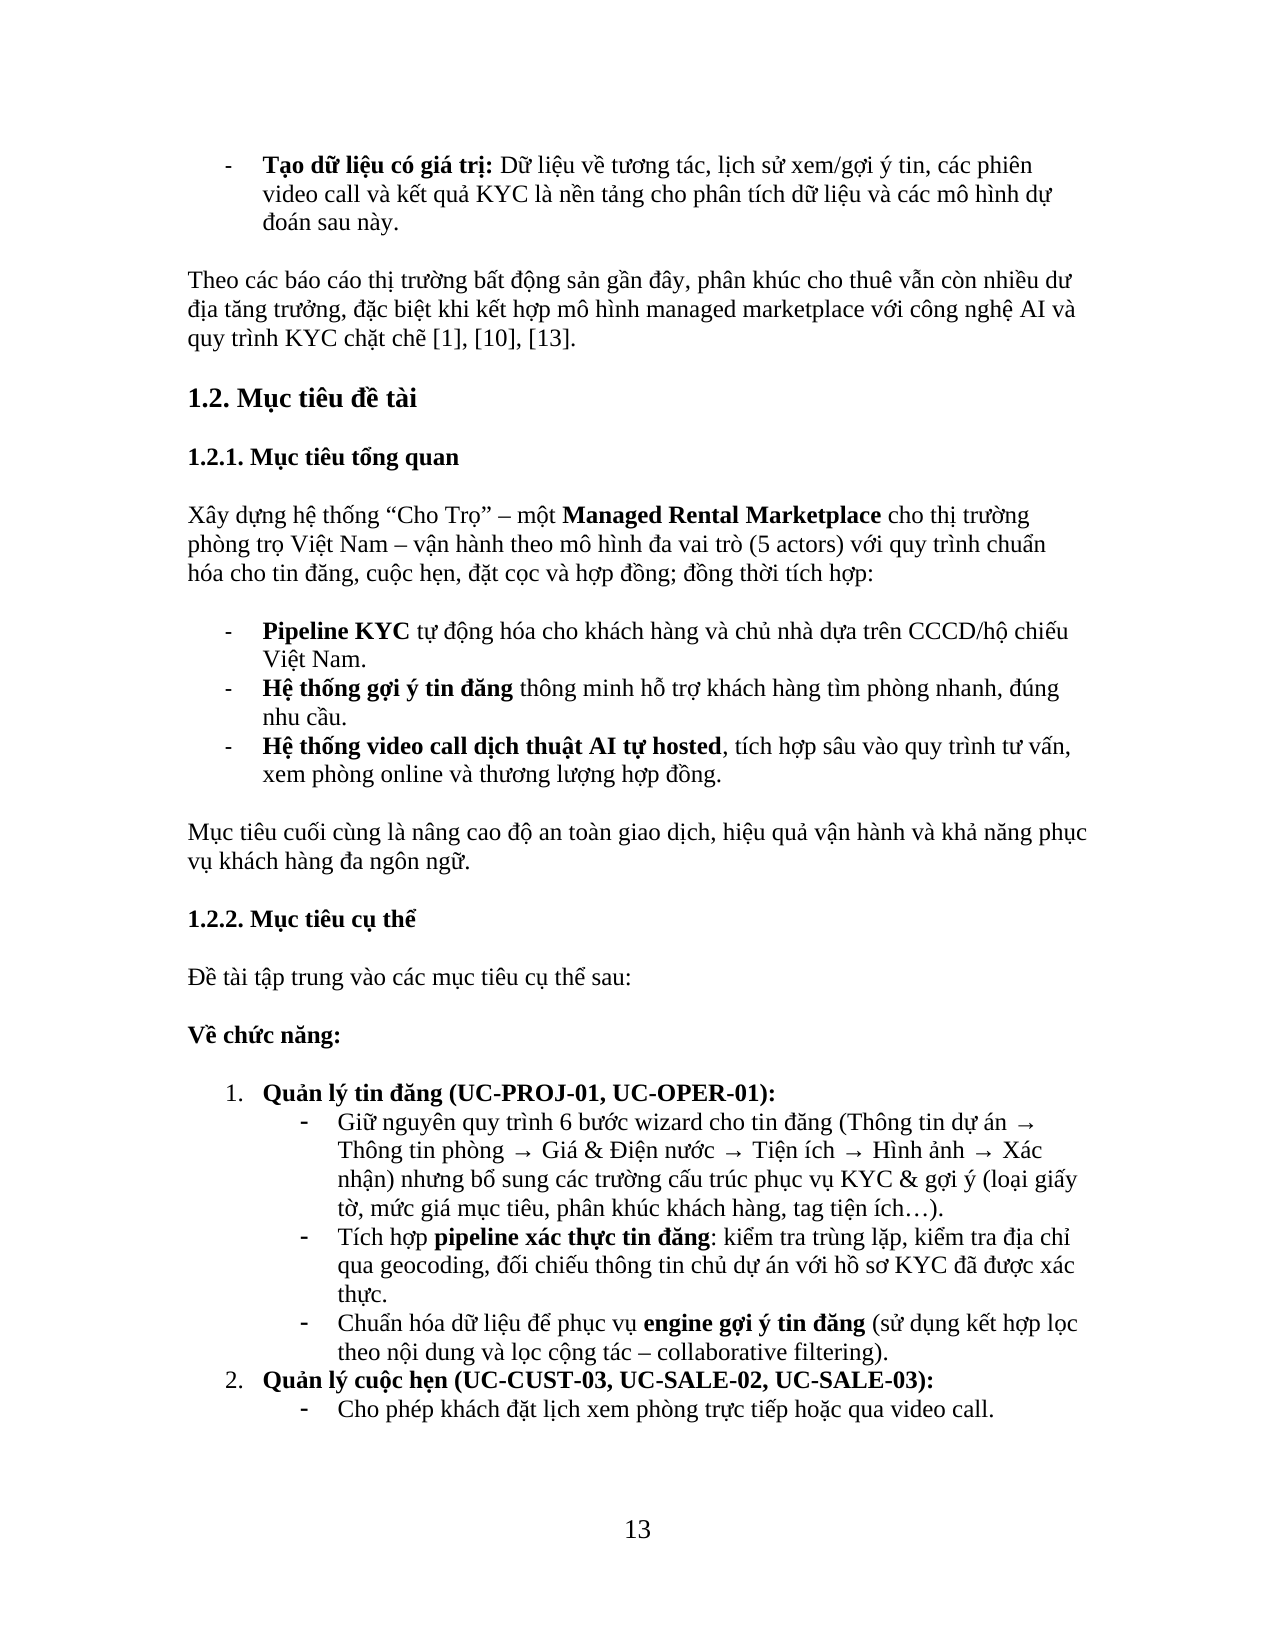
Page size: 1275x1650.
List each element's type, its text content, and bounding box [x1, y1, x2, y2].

text Xây dựng hệ thống “Cho Trọ” – một Managed Rental Marketplace cho thị trường phòng trọ Việt Nam – vận hành theo mô hình đa vai trò (5 actors) với quy trình chuẩn hóa cho tin đăng, cuộc hẹn, đặt cọc và hợp đồng; đồng thời tích hợp: [187, 500, 1087, 587]
text Về chức năng: [187, 1020, 1087, 1049]
list Tạo dữ liệu có giá trị: Dữ liệu về tương tác, lịch sử xem/gợi ý tin, các phiên video call và kết quả KYC là nền tảng cho phân tích dữ liệu và các mô hình dự đoán sau này. [225, 150, 1087, 236]
text 1.2.2. Mục tiêu cụ thể [187, 904, 1087, 933]
list Pipeline KYC tự động hóa cho khách hàng và chủ nhà dựa trên CCCD/hộ chiếu Việt Nam. [225, 616, 1087, 673]
list Hệ thống gợi ý tin đăng thông minh hỗ trợ khách hàng tìm phòng nhanh, đúng nhu cầu. [225, 673, 1087, 731]
list Hệ thống video call dịch thuật AI tự hosted, tích hợp sâu vào quy trình tư vấn, xem phòng online và thương lượng hợp đồng. [225, 731, 1087, 788]
text Theo các báo cáo thị trường bất động sản gần đây, phân khúc cho thuê vẫn còn nhiều dư địa tăng trưởng, đặc biệt khi kết hợp mô hình managed marketplace với công nghệ AI và quy trình KYC chặt chẽ [1], [10], [13]. [187, 265, 1087, 352]
list Chuẩn hóa dữ liệu để phục vụ engine gợi ý tin đăng (sử dụng kết hợp lọc theo nội dung và lọc cộng tác – collaborative filtering). [300, 1308, 1087, 1365]
list Tích hợp pipeline xác thực tin đăng: kiểm tra trùng lặp, kiểm tra địa chỉ qua geocoding, đối chiếu thông tin chủ dự án với hồ sơ KYC đã được xác thực. [300, 1222, 1087, 1308]
list Quản lý tin đăng (UC-PROJ-01, UC-OPER-01): [225, 1078, 1087, 1107]
text Đề tài tập trung vào các mục tiêu cụ thể sau: [187, 962, 1087, 991]
list Quản lý cuộc hẹn (UC-CUST-03, UC-SALE-02, UC-SALE-03): [225, 1365, 1087, 1394]
text 1.2. Mục tiêu đề tài [187, 381, 1087, 413]
list Cho phép khách đặt lịch xem phòng trực tiếp hoặc qua video call. [300, 1394, 1087, 1423]
text 1.2.1. Mục tiêu tổng quan [187, 442, 1087, 471]
list Giữ nguyên quy trình 6 bước wizard cho tin đăng (Thông tin dự án → Thông tin phòng → Giá & Điện nước → Tiện ích → Hình ảnh → Xác nhận) nhưng bổ sung các trường cấu trúc phục vụ KYC & gợi ý (loại giấy tờ, mức giá mục tiêu, phân khúc khách hàng, tag tiện ích…). [300, 1107, 1087, 1222]
text Mục tiêu cuối cùng là nâng cao độ an toàn giao dịch, hiệu quả vận hành và khả năng phục vụ khách hàng đa ngôn ngữ. [187, 817, 1087, 875]
